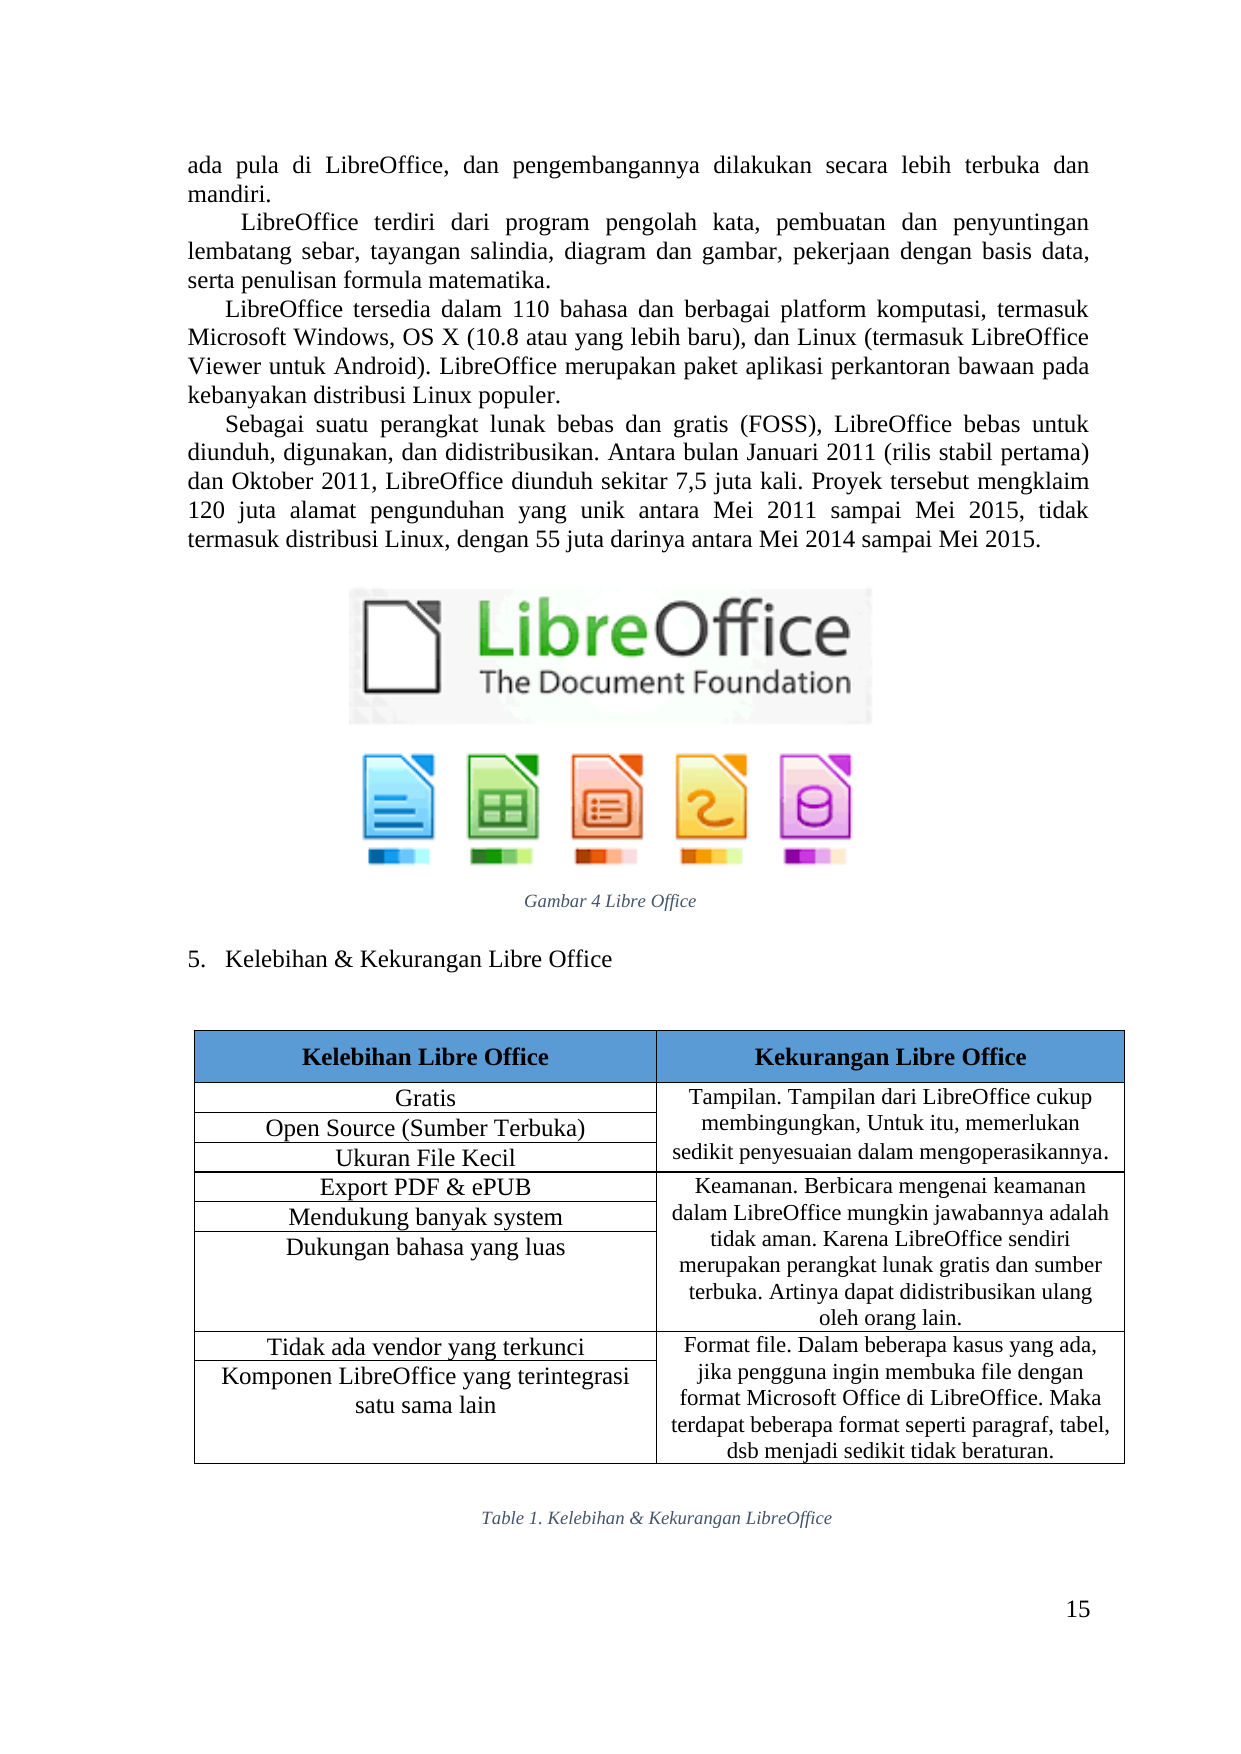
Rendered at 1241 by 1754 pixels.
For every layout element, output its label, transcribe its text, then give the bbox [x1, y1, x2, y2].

table_cell Komponen LibreOffice yang terintegrasi satu sama lain [195, 1361, 656, 1463]
subtitle Kelebihan & Kekurangan Libre Office [187, 944, 1090, 973]
table_cell Keamanan. Berbicara mengenai keamanan dalam LibreOffice mungkin jawabannya adalah tidak aman. Karena LibreOffice sendiri merupakan perangkat lunak gratis dan sumber terbuka. Artinya dapat didistribusikan ulang oleh orang lain. [657, 1173, 1124, 1331]
table_header Kekurangan Libre Office [657, 1031, 1124, 1082]
table_cell Format file. Dalam beberapa kasus yang ada, jika pengguna ingin membuka file dengan format Microsoft Office di LibreOffice. Maka terdapat beberapa format seperti paragraf, tabel, dsb menjadi sedikit tidak beraturan. [657, 1332, 1124, 1463]
table_cell Ukuran File Kecil [195, 1143, 656, 1171]
table_cell Tampilan. Tampilan dari LibreOffice cukup membingungkan, Untuk itu, memerlukan sedikit penyesuaian dalam mengoperasikannya. [657, 1083, 1124, 1171]
text LibreOffice terdiri dari program pengolah kata, pembuatan dan penyuntingan lembatang sebar, tayangan salindia, diagram dan gambar, pekerjaan dengan basis data, serta penulisan formula matematika. [187, 207, 1090, 294]
table_cell Dukungan bahasa yang luas [195, 1232, 656, 1331]
table_cell Tidak ada vendor yang terkunci [195, 1332, 656, 1360]
text LibreOffice tersedia dalam 110 bahasa dan berbagai platform komputasi, termasuk Microsoft Windows, OS X (10.8 atau yang lebih baru), dan Linux (termasuk LibreOffice Viewer untuk Android). LibreOffice merupakan paket aplikasi perkantoran bawaan pada kebanyakan distribusi Linux populer. [187, 294, 1090, 409]
table_cell Export PDF & ePUB [195, 1173, 656, 1201]
table_cell Gratis [195, 1083, 656, 1112]
table_cell Open Source (Sumber Terbuka) [195, 1113, 656, 1142]
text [187, 150, 1090, 207]
table_header Kelebihan Libre Office [195, 1031, 656, 1082]
text Sebagai suatu perangkat lunak bebas dan gratis (FOSS), LibreOffice bebas untuk diunduh, digunakan, dan didistribusikan. Antara bulan Januari 2011 (rilis stabil pertama) dan Oktober 2011, LibreOffice diunduh sekitar 7,5 juta kali. Proyek tersebut mengklaim 120 juta alamat pengunduhan yang unik antara Mei 2011 sampai Mei 2015, tidak termasuk distribusi Linux, dengan 55 juta darinya antara Mei 2014 sampai Mei 2015. [187, 409, 1090, 552]
picture [349, 582, 873, 881]
table_cell Mendukung banyak system [195, 1202, 656, 1231]
